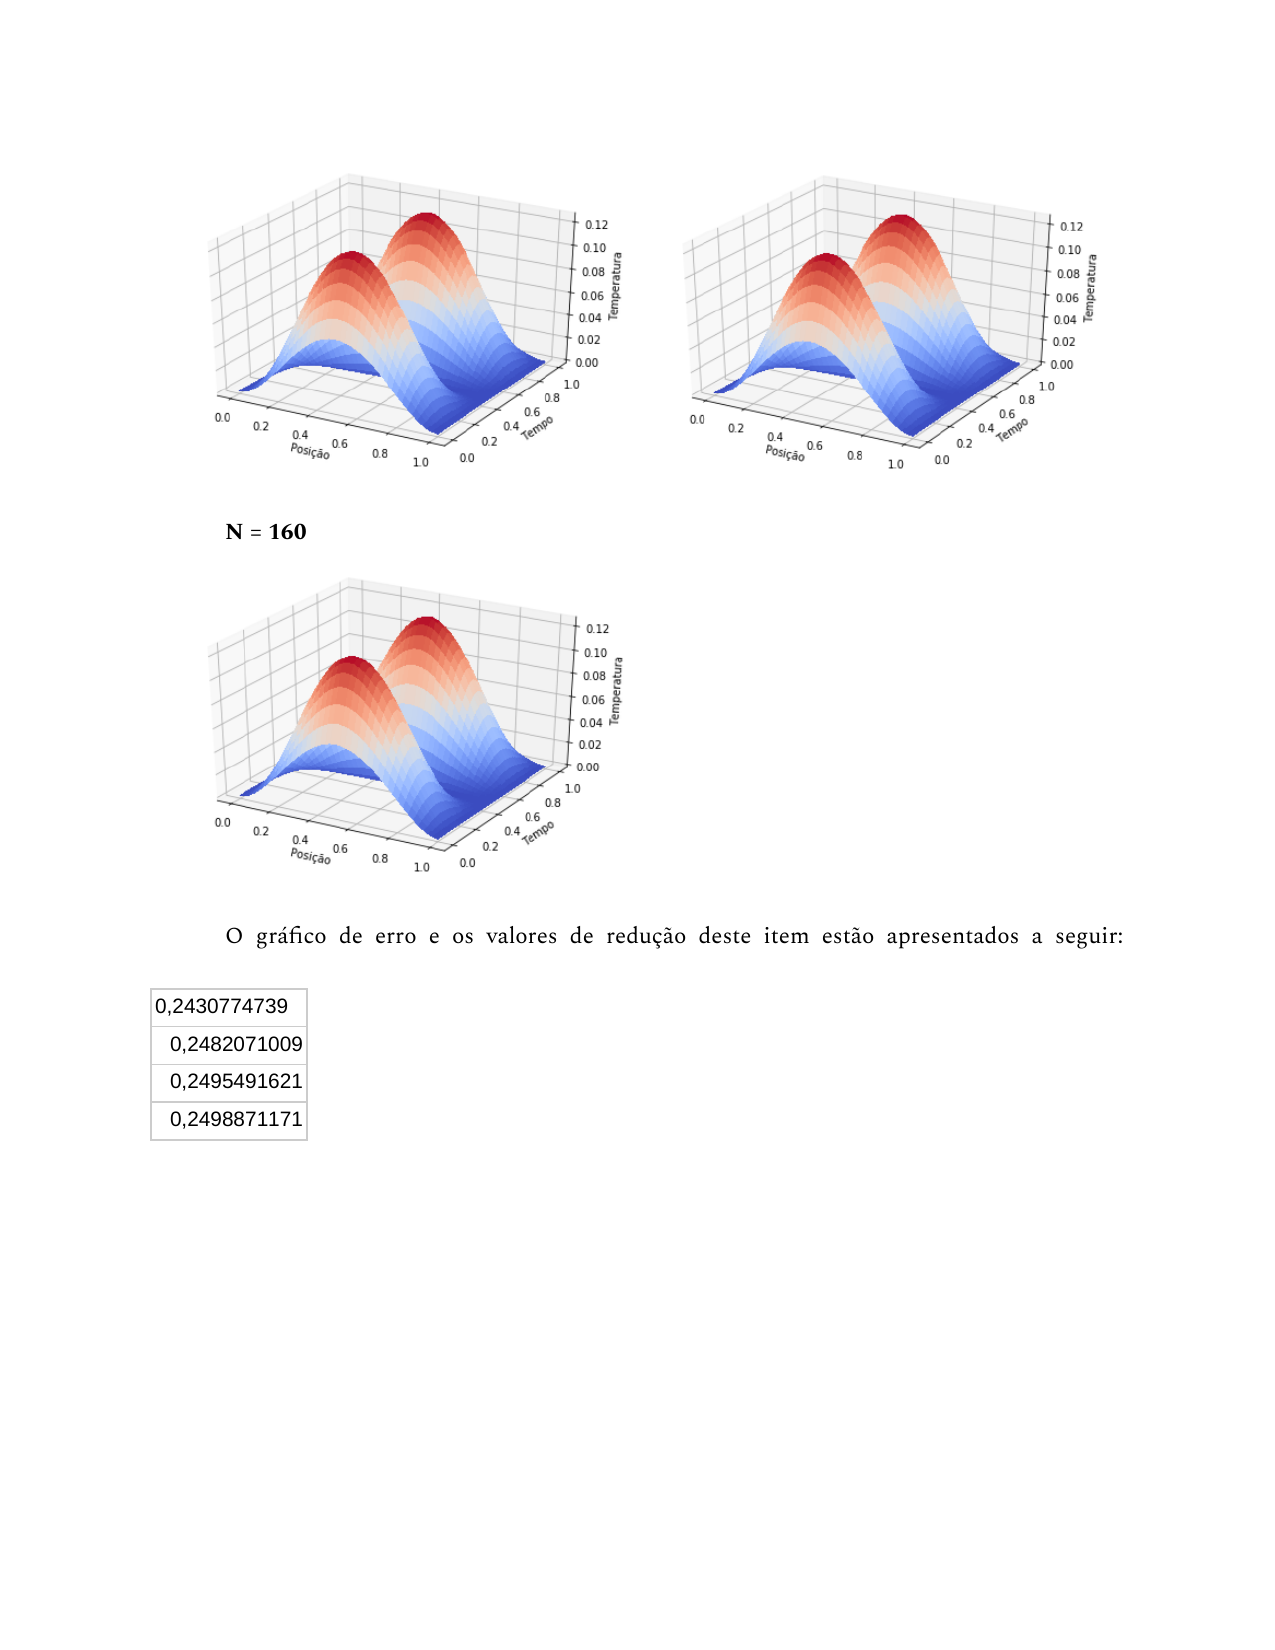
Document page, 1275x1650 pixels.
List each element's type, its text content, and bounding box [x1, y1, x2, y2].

picture [150, 553, 625, 874]
picture [150, 150, 1099, 470]
table_cell 0,2495491621 [152, 1065, 306, 1101]
table_cell 0,2482071009 [152, 1027, 306, 1063]
table_cell 0,2498871171 [152, 1103, 306, 1139]
table_header 0,2430774739 [152, 990, 306, 1026]
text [150, 150, 1124, 984]
